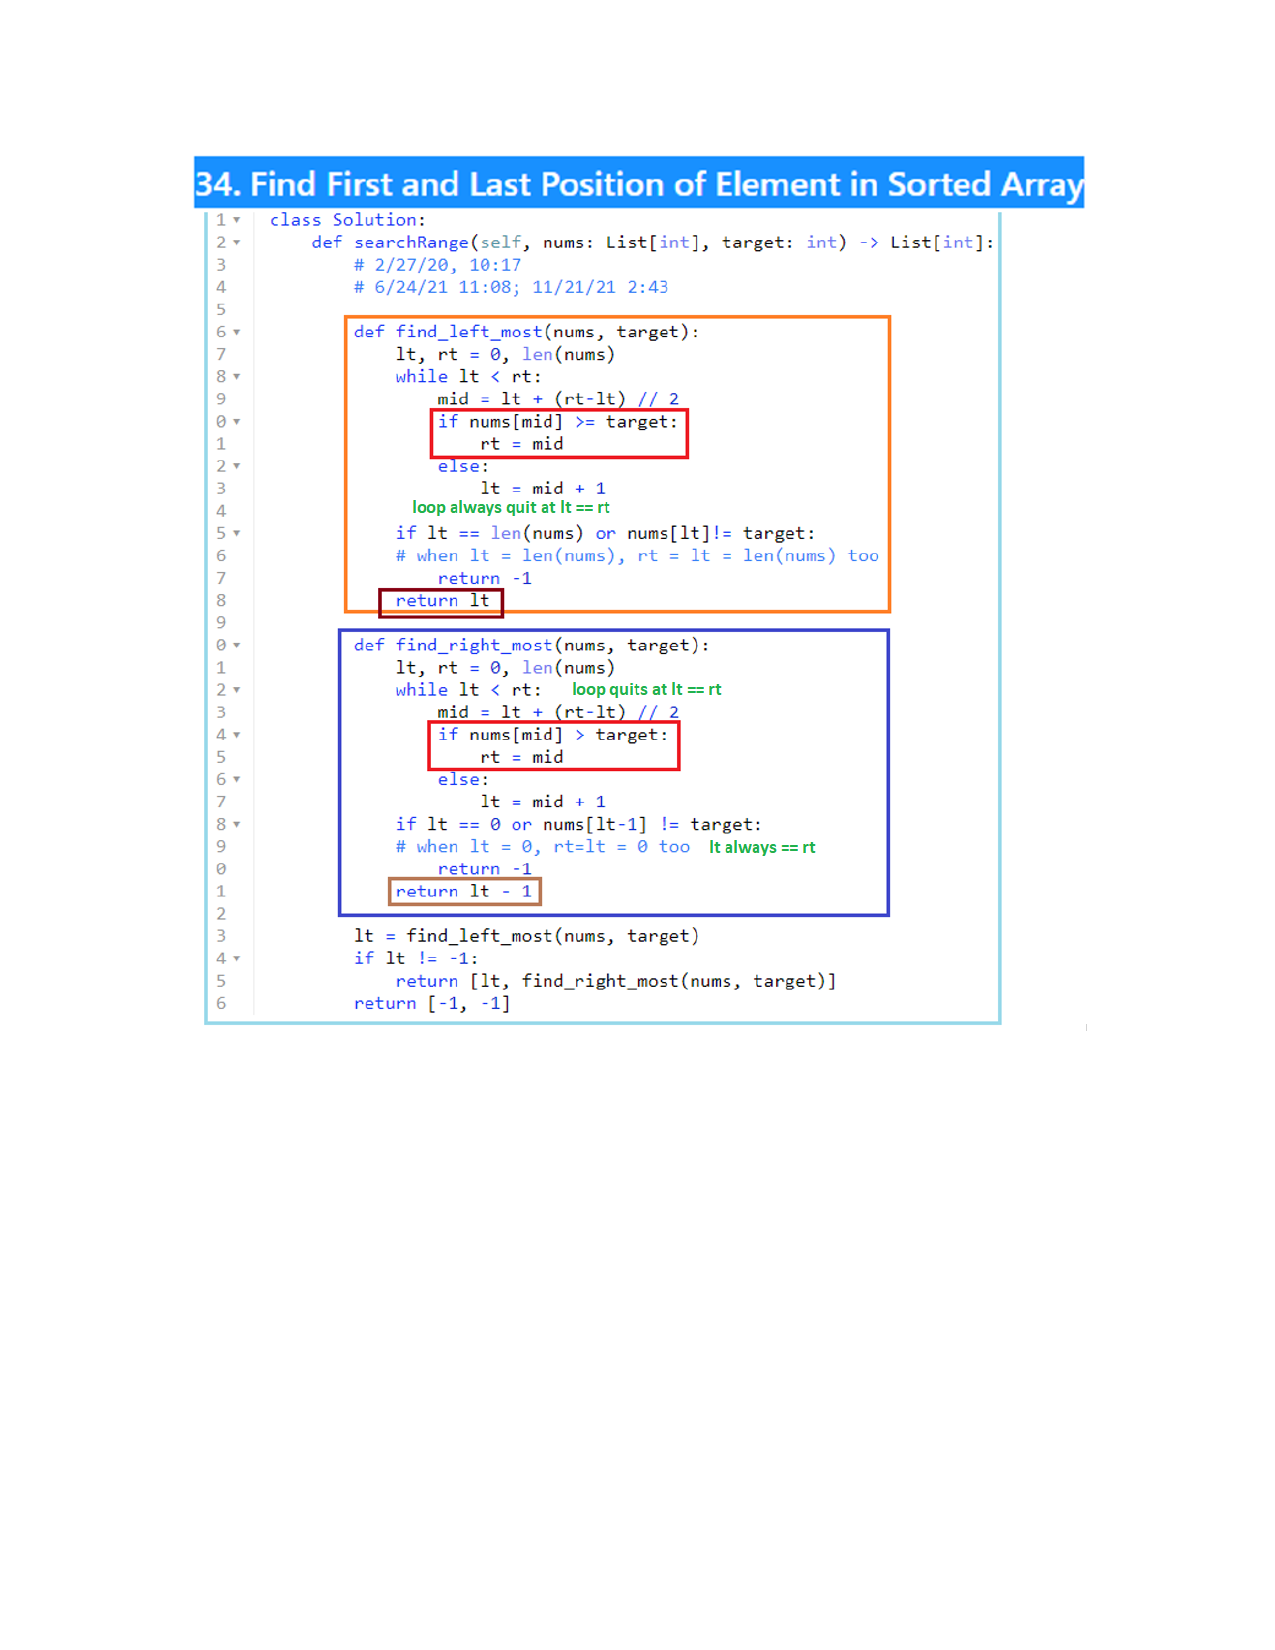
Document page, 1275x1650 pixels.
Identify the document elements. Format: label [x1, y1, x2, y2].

picture [187, 150, 1087, 1051]
